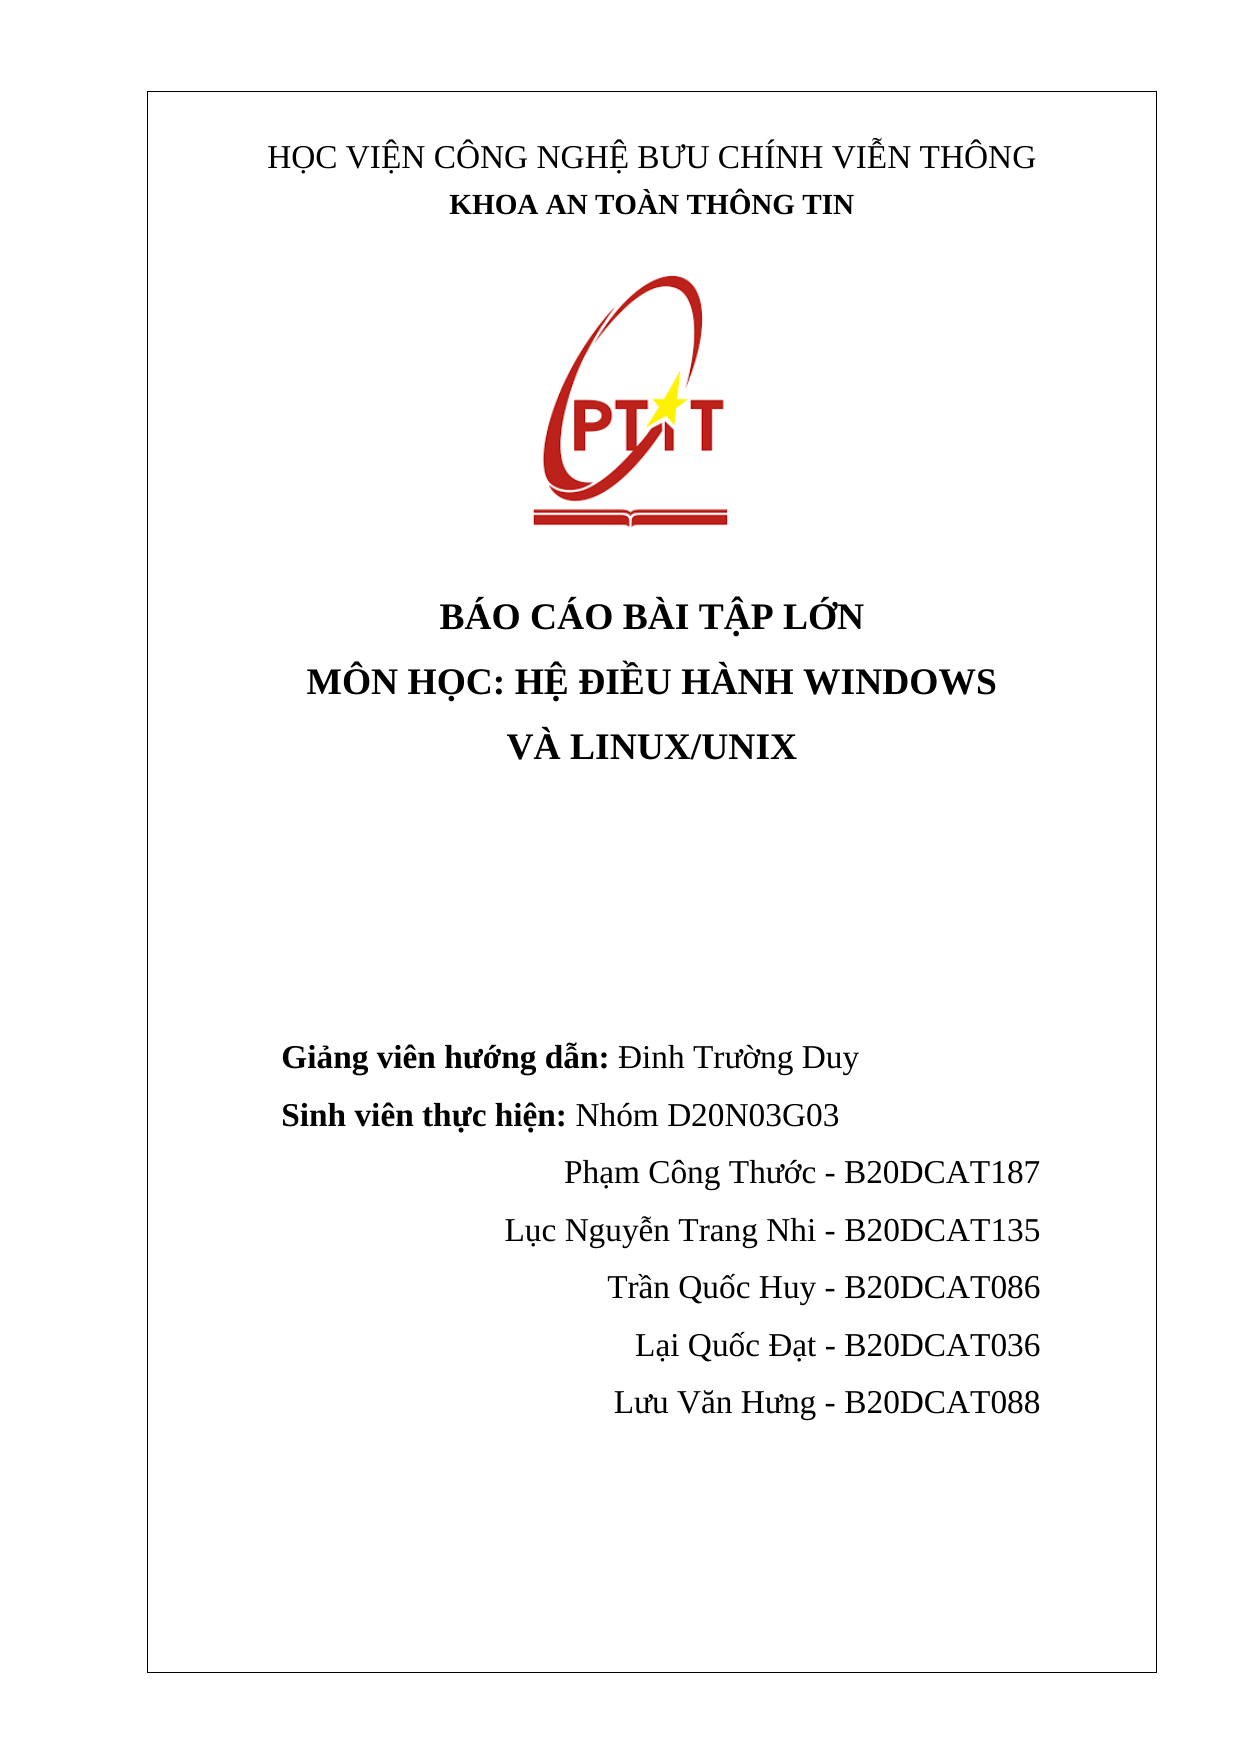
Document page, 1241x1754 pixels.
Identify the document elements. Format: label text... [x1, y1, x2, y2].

text Sinh viên thực hiện: Nhóm D20N03G03 [281, 1095, 1153, 1133]
text VÀ LINUX/UNIX [150, 724, 1153, 767]
text KHOA AN TOÀN THÔNG TIN [150, 187, 1153, 221]
text Trần Quốc Huy - B20DCAT086 [150, 1267, 1040, 1306]
text Lục Nguyễn Trang Nhi - B20DCAT135 [150, 1210, 1040, 1248]
text Lại Quốc Đạt - B20DCAT036 [150, 1325, 1040, 1363]
text Giảng viên hướng dẫn: Đinh Trường Duy [281, 1037, 1153, 1076]
text Lưu Văn Hưng - B20DCAT088 [150, 1382, 1040, 1421]
text Phạm Công Thước - B20DCAT187 [150, 1152, 1040, 1191]
text MÔN HỌC: HỆ ĐIỀU HÀNH WINDOWS [150, 659, 1153, 702]
text HỌC VIỆN CÔNG NGHỆ BƯU CHÍNH VIỄN THÔNG [150, 137, 1153, 176]
picture [523, 262, 738, 541]
text BÁO CÁO BÀI TẬP LỚN [150, 595, 1153, 638]
